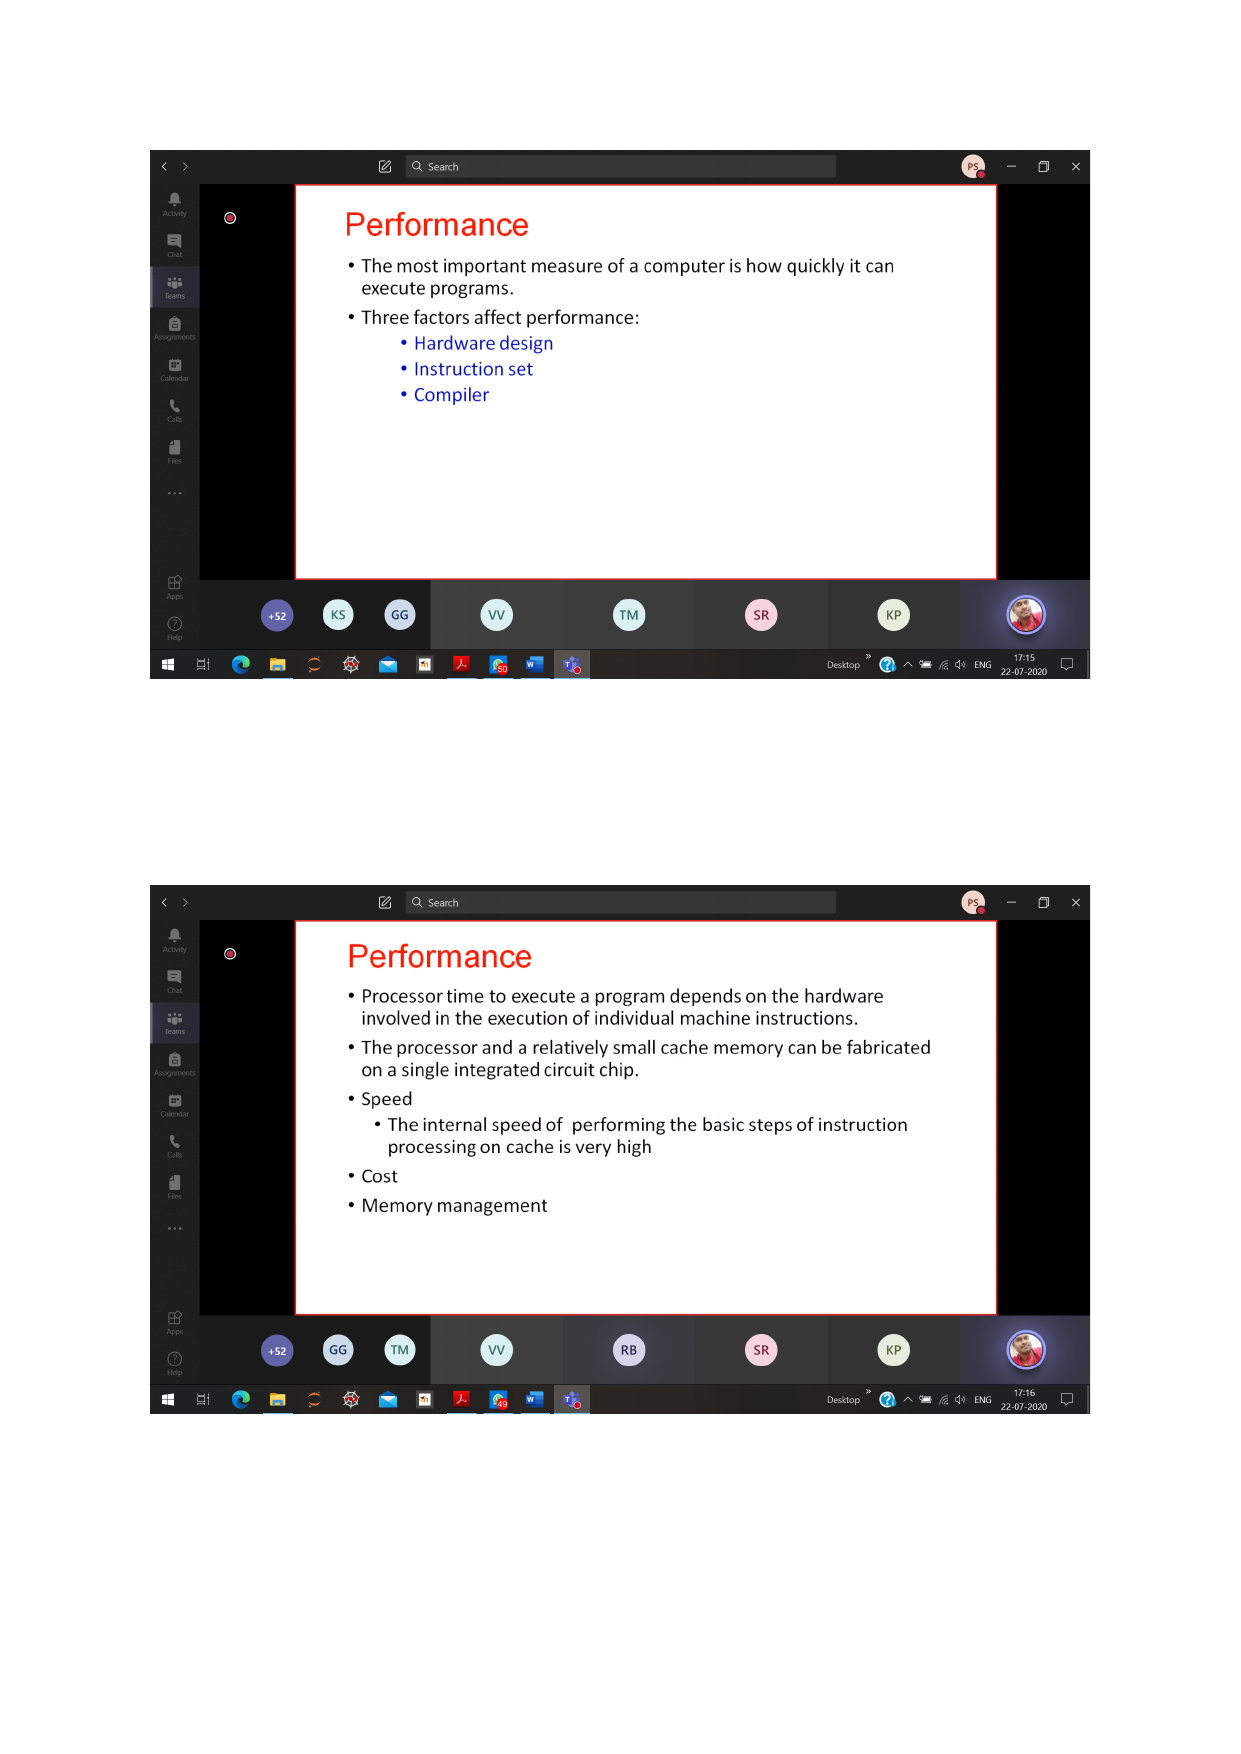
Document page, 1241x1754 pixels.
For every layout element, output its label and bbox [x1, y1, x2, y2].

picture [150, 150, 1091, 679]
picture [150, 885, 1091, 1414]
